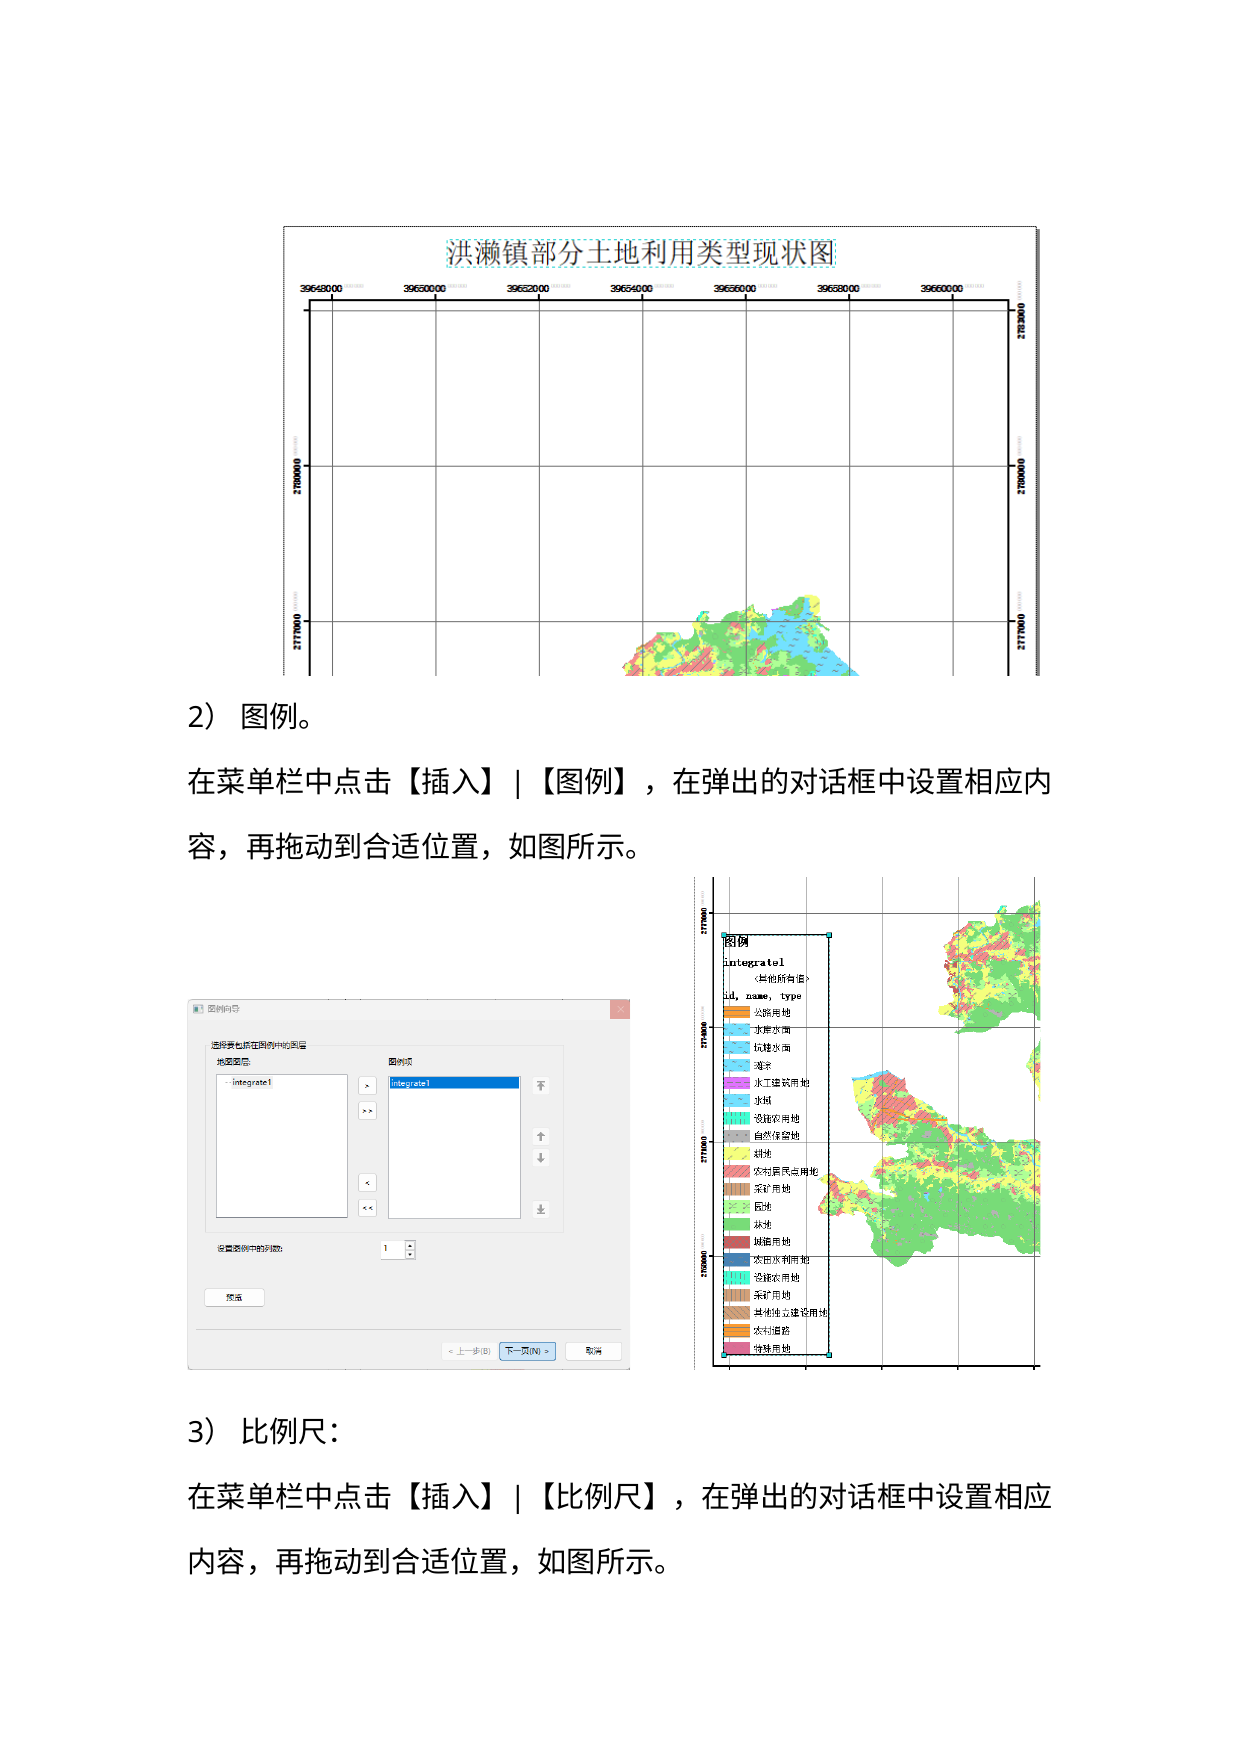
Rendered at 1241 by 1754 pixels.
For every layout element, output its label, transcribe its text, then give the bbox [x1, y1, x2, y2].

list 在菜单栏中点击【插入】|【比例尺】，在弹出的对话框中设置相应内容，再拖动到合适位置，如图所示。 [187, 1462, 1053, 1592]
picture [187, 162, 1053, 676]
list 图例。 [187, 682, 1053, 747]
list 在菜单栏中点击【插入】|【图例】，在弹出的对话框中设置相应内容，再拖动到合适位置，如图所示。 [187, 747, 1053, 877]
list 比例尺： [187, 1397, 1053, 1462]
picture [187, 877, 1041, 1370]
